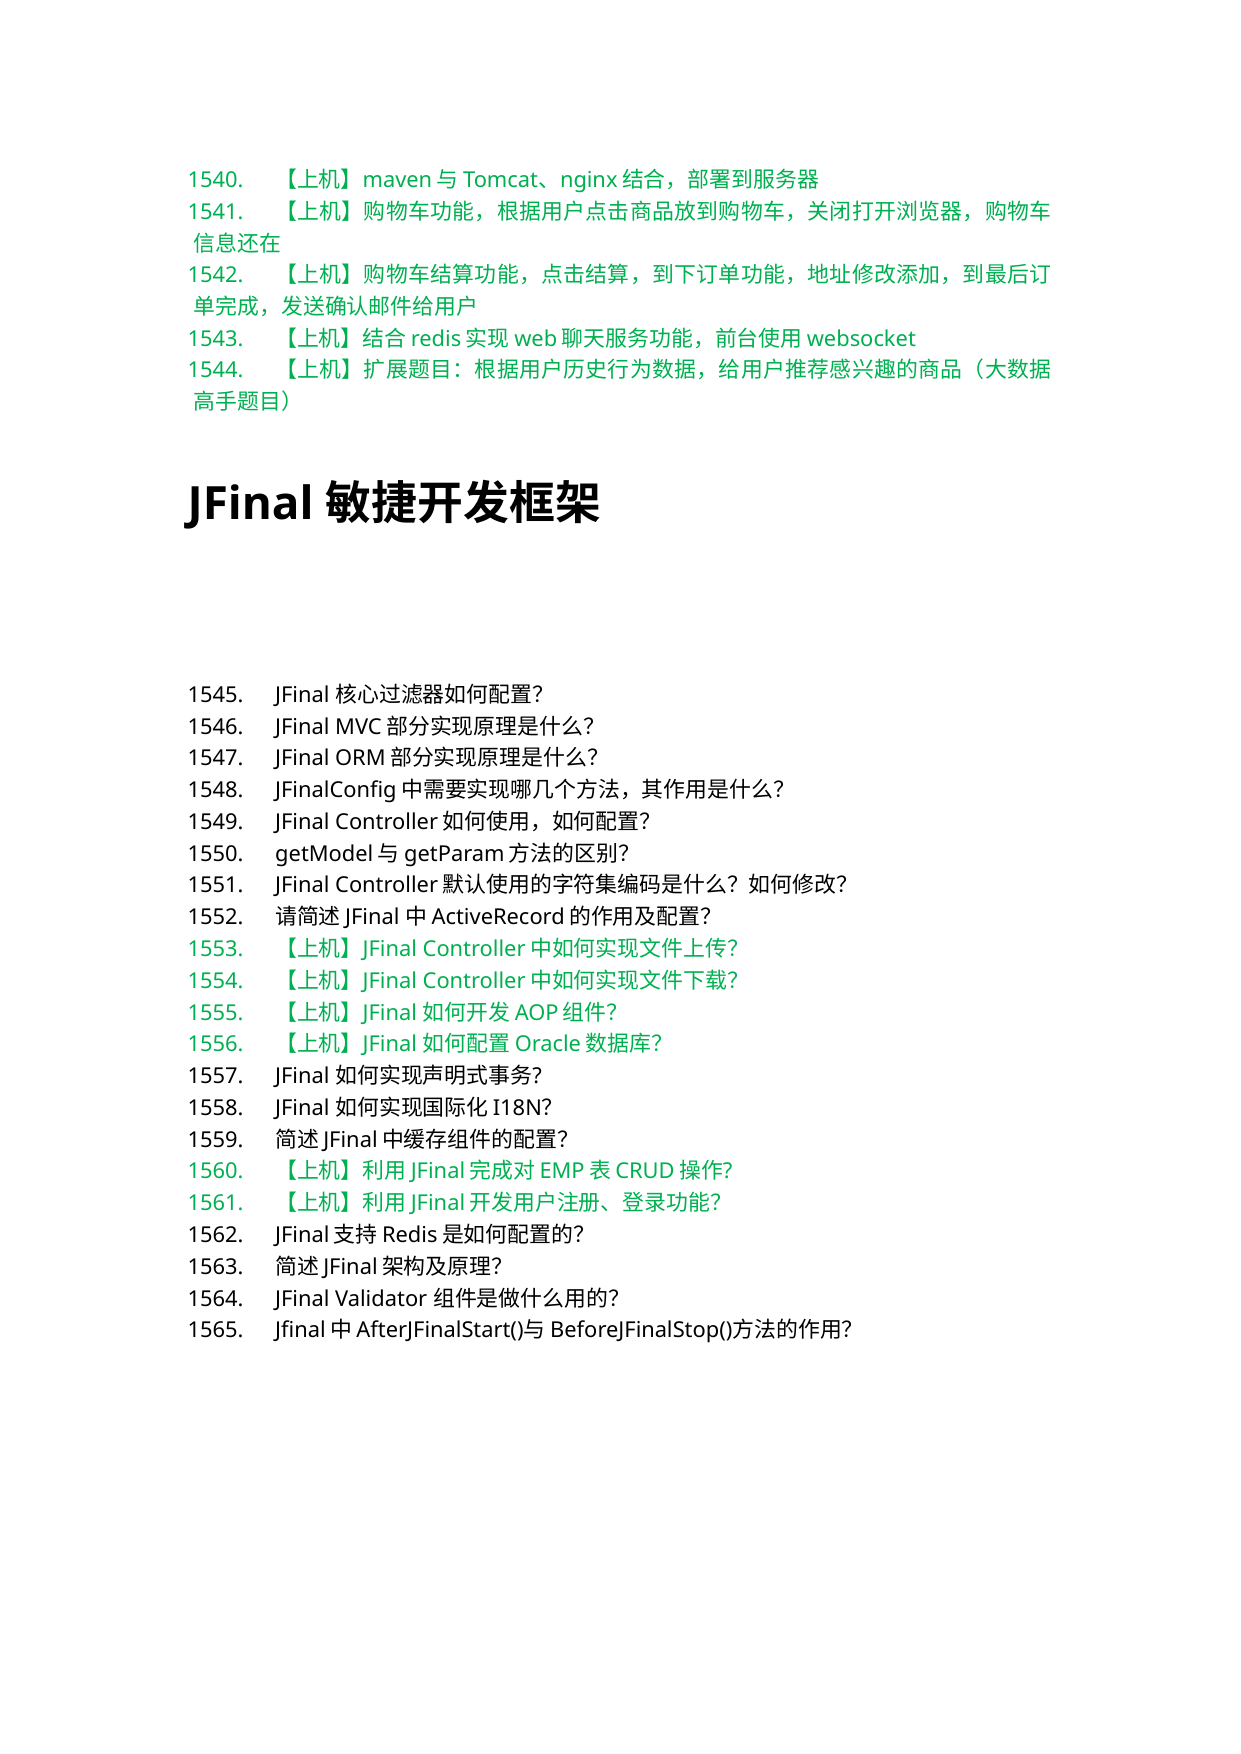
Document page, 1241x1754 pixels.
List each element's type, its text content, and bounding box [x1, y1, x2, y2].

list 【上机】maven与Tomcat、nginx结合，部署到服务器 [187, 162, 1053, 194]
list JFinal MVC部分实现原理是什么？ [187, 709, 1053, 740]
list 请简述JFinal 中ActiveRecord的作用及配置？ [187, 899, 1053, 931]
list JFinal Validator 组件是做什么用的？ [187, 1281, 1053, 1312]
list 【上机】JFinal 如何开发AOP组件？ [187, 994, 1053, 1026]
list 【上机】扩展题目：根据用户历史行为数据，给用户推荐感兴趣的商品（大数据高手题目） [187, 352, 1053, 416]
list 【上机】利用JFinal完成对EMP表CRUD操作? [187, 1153, 1053, 1185]
list 【上机】结合redis实现 web聊天服务功能，前台使用websocket [187, 321, 1053, 352]
list JFinal ORM部分实现原理是什么？ [187, 740, 1053, 772]
list 简述JFinal中缓存组件的配置？ [187, 1122, 1053, 1153]
list 【上机】JFinal 如何配置Oracle数据库？ [187, 1026, 1053, 1058]
list JFinal支持Redis是如何配置的？ [187, 1217, 1053, 1249]
list 【上机】JFinal Controller中如何实现文件上传？ [187, 931, 1053, 963]
list 【上机】JFinal Controller中如何实现文件下载？ [187, 963, 1053, 994]
list JFinalConfig中需要实现哪几个方法，其作用是什么？ [187, 772, 1053, 804]
list Jfinal中AfterJFinalStart()与BeforeJFinalStop()方法的作用？ [187, 1312, 1053, 1344]
subtitle JFinal 敏捷开发框架 [187, 451, 1053, 549]
list JFinal Controller默认使用的字符集编码是什么？如何修改？ [187, 867, 1053, 899]
list 【上机】购物车结算功能，点击结算，到下订单功能，地址修改添加，到最后订单完成，发送确认邮件给用户 [187, 257, 1053, 321]
list getModel与getParam方法的区别？ [187, 836, 1053, 867]
list 【上机】利用JFinal开发用户注册、登录功能？ [187, 1185, 1053, 1217]
list JFinal 如何实现国际化I18N？ [187, 1090, 1053, 1122]
list 【上机】购物车功能，根据用户点击商品放到购物车，关闭打开浏览器，购物车信息还在 [187, 194, 1053, 257]
list JFinal 如何实现声明式事务? [187, 1058, 1053, 1090]
list JFinal 核心过滤器如何配置？ [187, 677, 1053, 709]
list 简述JFinal架构及原理？ [187, 1249, 1053, 1281]
list JFinal Controller如何使用，如何配置？ [187, 804, 1053, 836]
